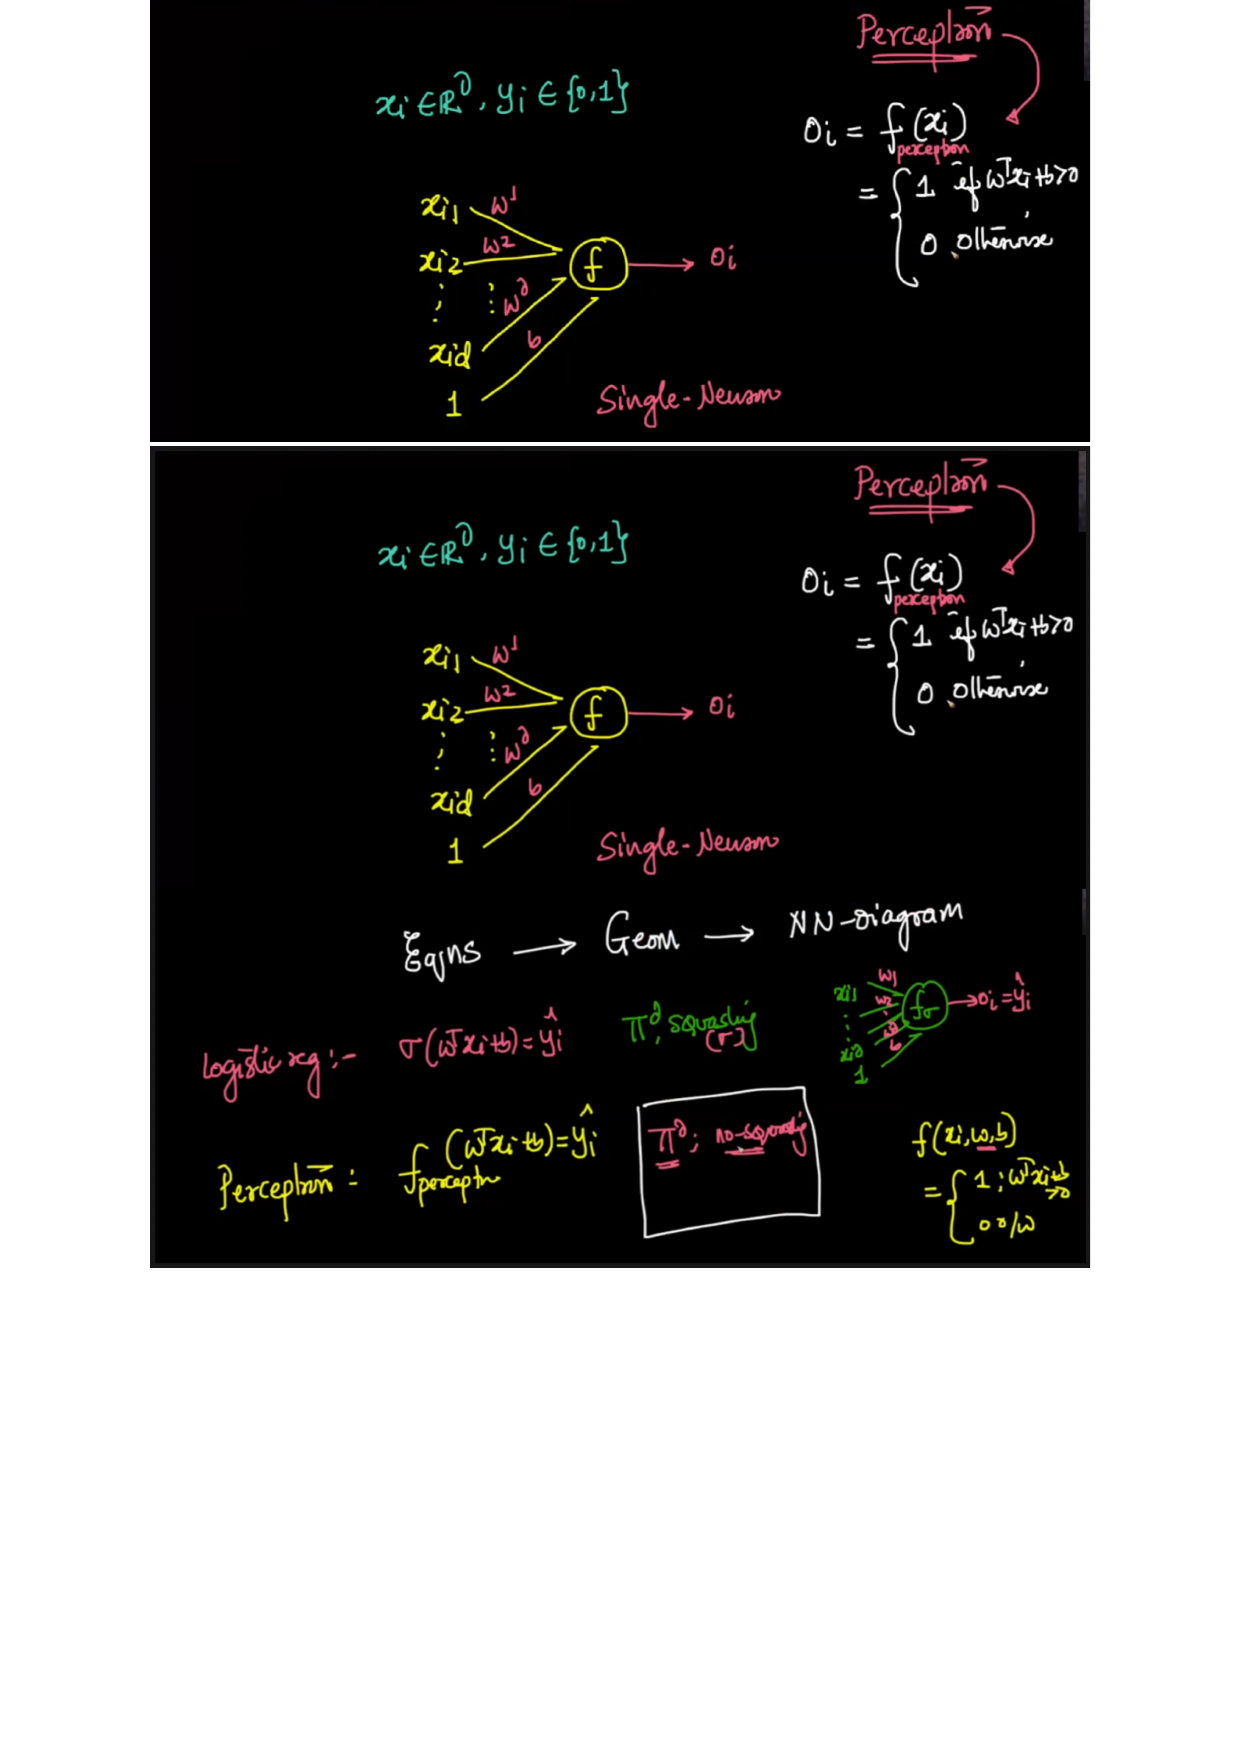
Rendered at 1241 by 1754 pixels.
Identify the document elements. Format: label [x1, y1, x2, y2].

picture [150, 0, 1091, 442]
picture [150, 446, 1091, 1268]
